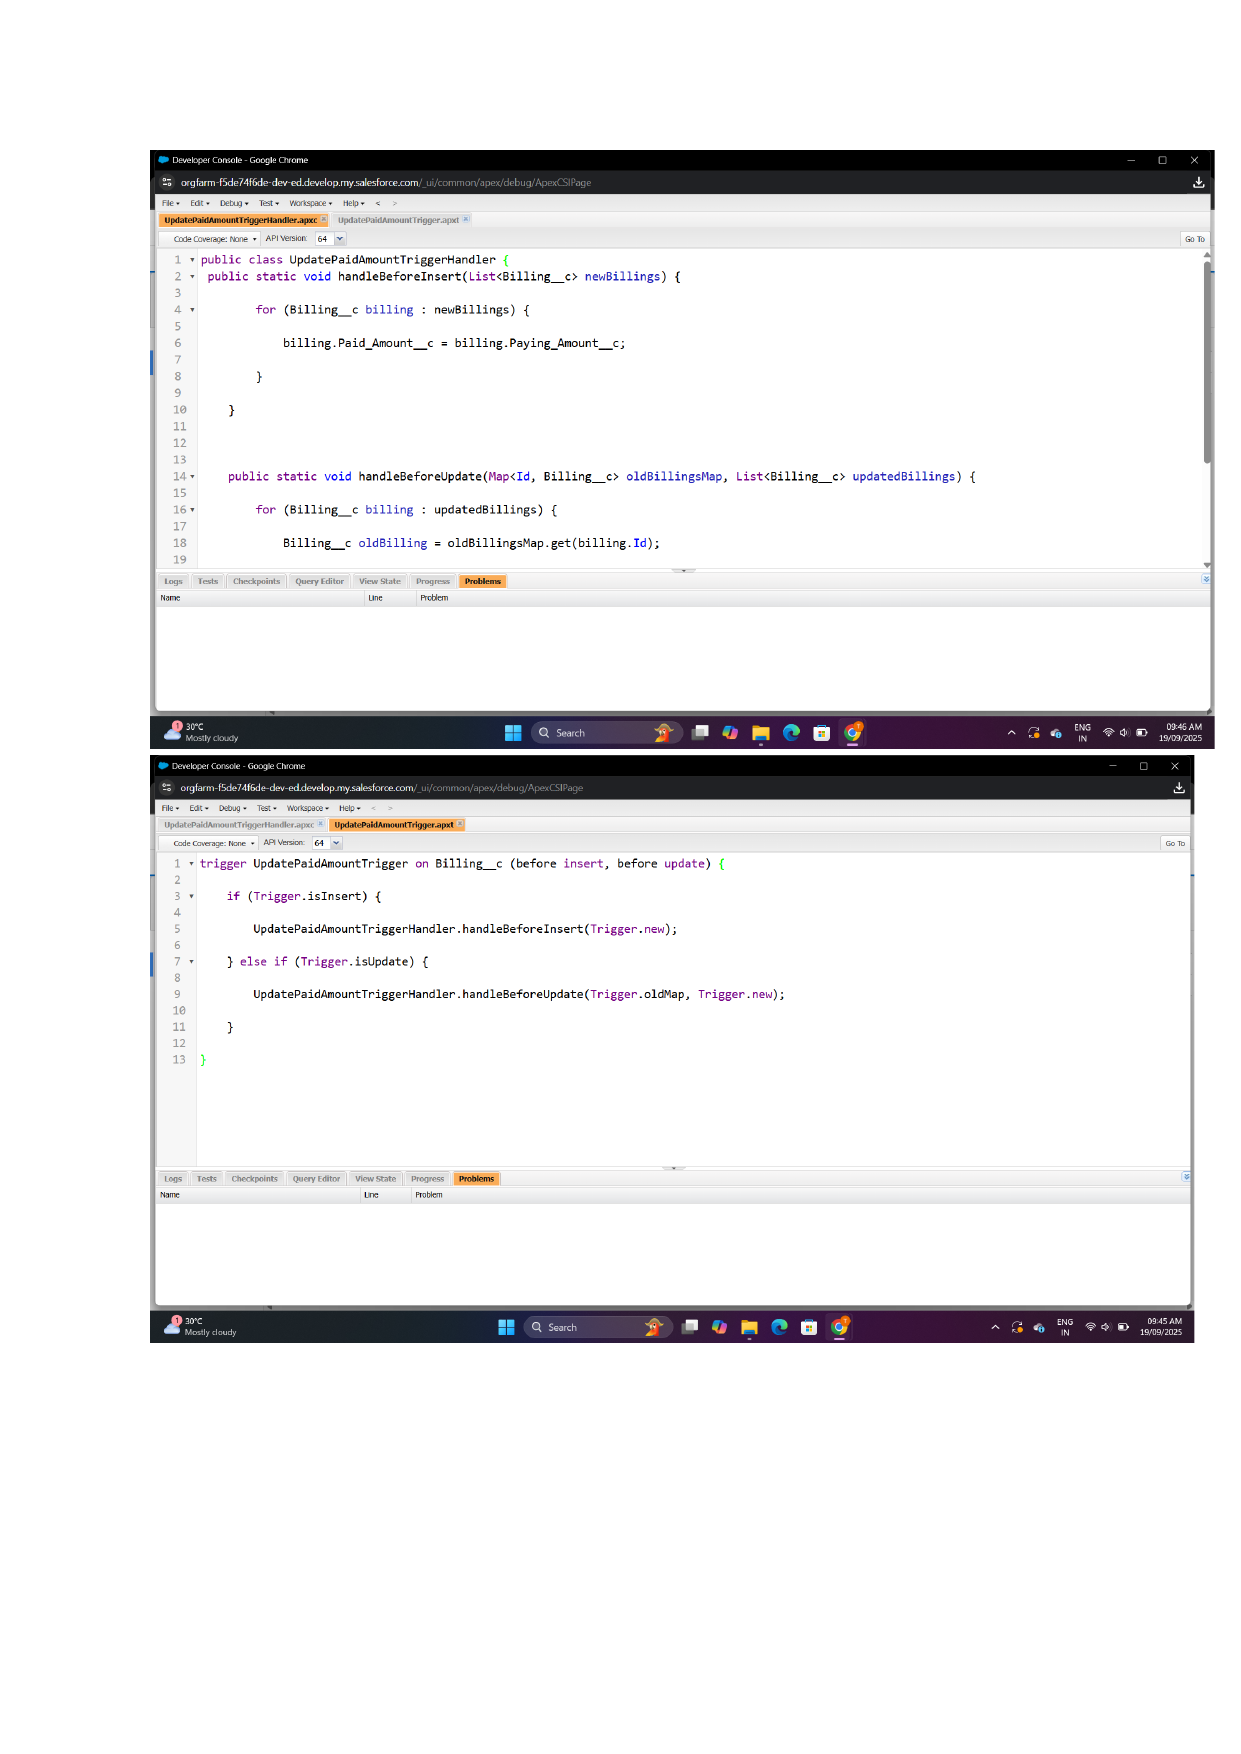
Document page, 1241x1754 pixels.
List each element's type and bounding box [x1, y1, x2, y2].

picture [150, 150, 1215, 749]
picture [150, 755, 1195, 1343]
